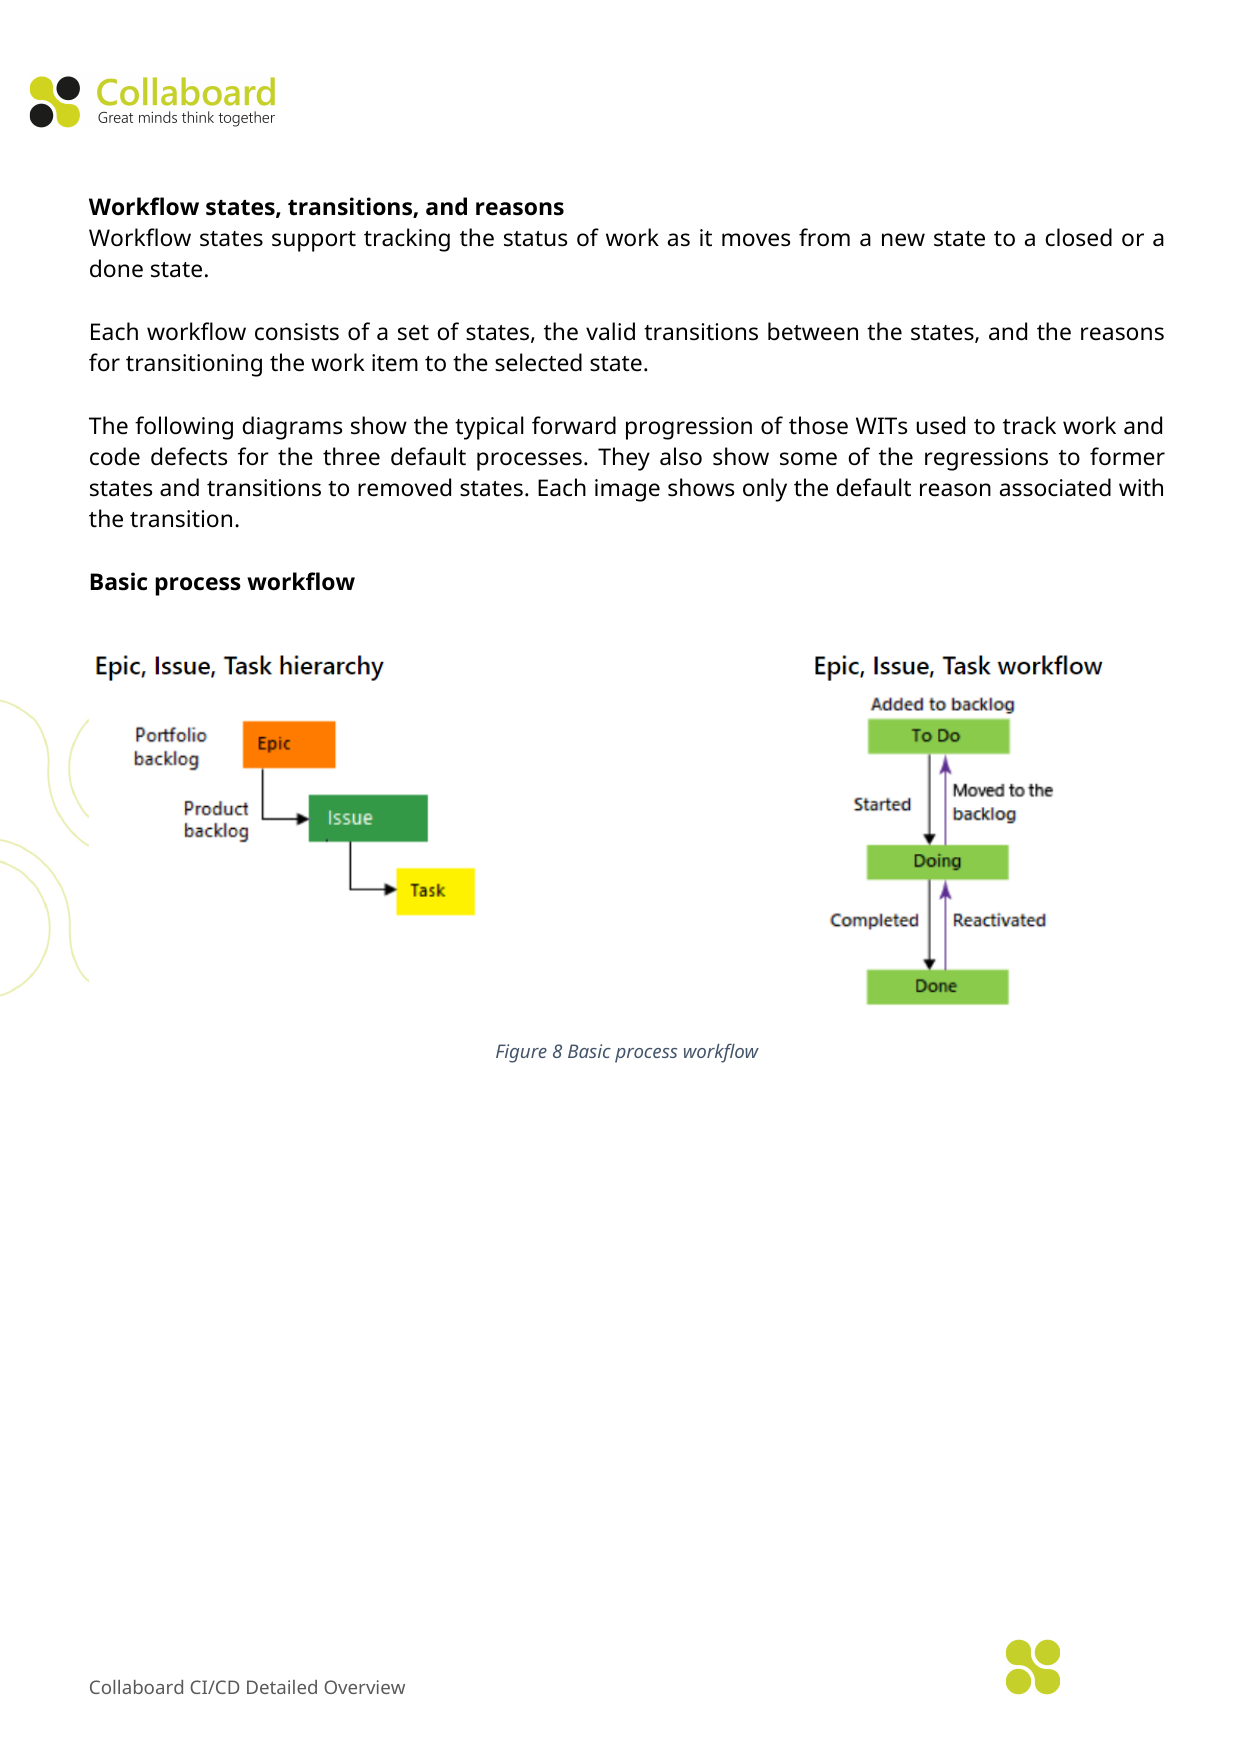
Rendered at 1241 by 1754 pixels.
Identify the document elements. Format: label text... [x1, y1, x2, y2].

text The following diagrams show the typical forward progression of those WITs used to track work and code defects for the three default processes. They also show some of the regressions to former states and transitions to removed states. Each image shows only the default reason associated with the transition. [89, 409, 1167, 534]
text Workflow states support tracking the status of work as it moves from a new state to a closed or a done state. [89, 222, 1167, 284]
picture [29, 73, 278, 129]
text Each workflow consists of a set of states, the valid transitions between the states, and the reasons for transitioning the work item to the selected state. [89, 316, 1167, 378]
text Figure 8 Basic process workflow [89, 1039, 1167, 1064]
picture [0, 597, 1152, 1039]
picture [1005, 1639, 1061, 1695]
text Basic process workflow [89, 566, 1167, 597]
subtitle Workflow states, transitions, and reasons [89, 191, 1167, 222]
